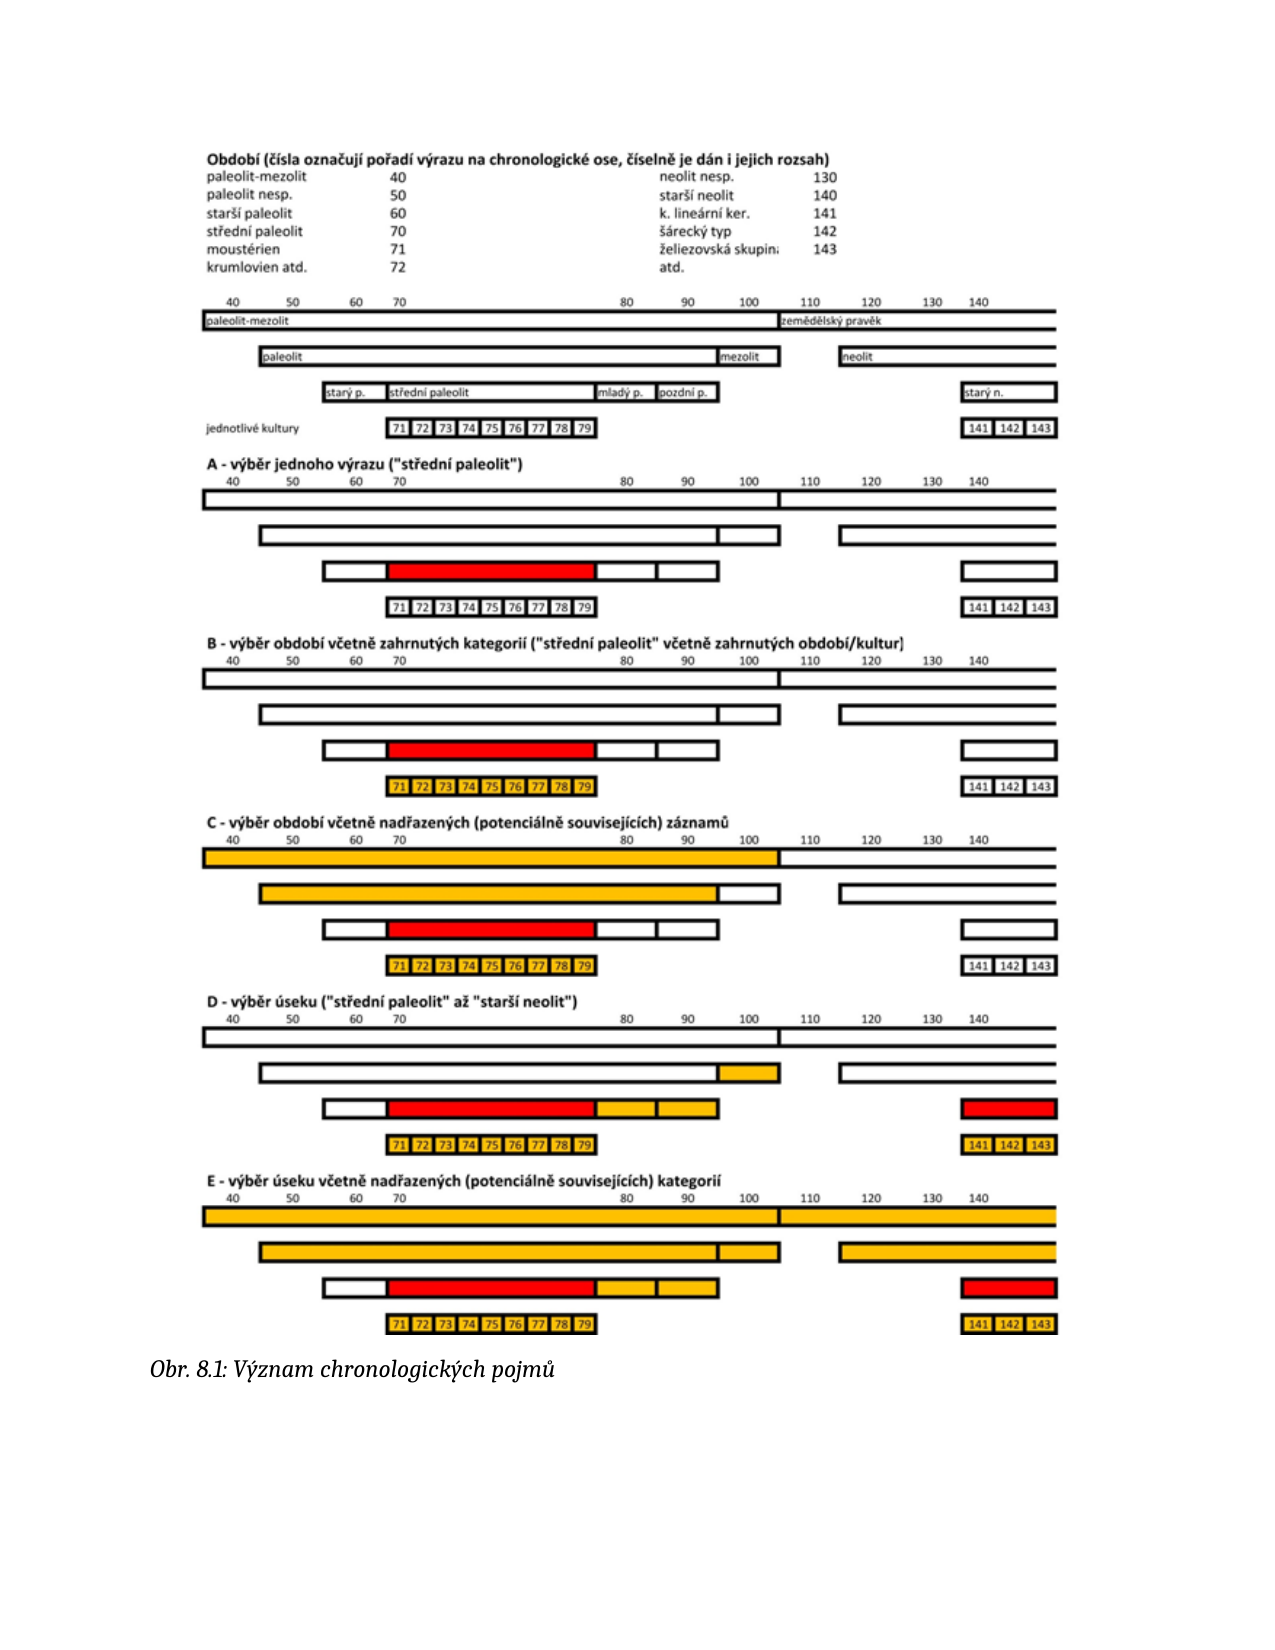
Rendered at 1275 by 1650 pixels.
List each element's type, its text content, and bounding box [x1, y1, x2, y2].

table_header Obr. 8.1: Význam chronologických pojmů [139, 150, 1114, 1397]
picture [188, 150, 1064, 1335]
